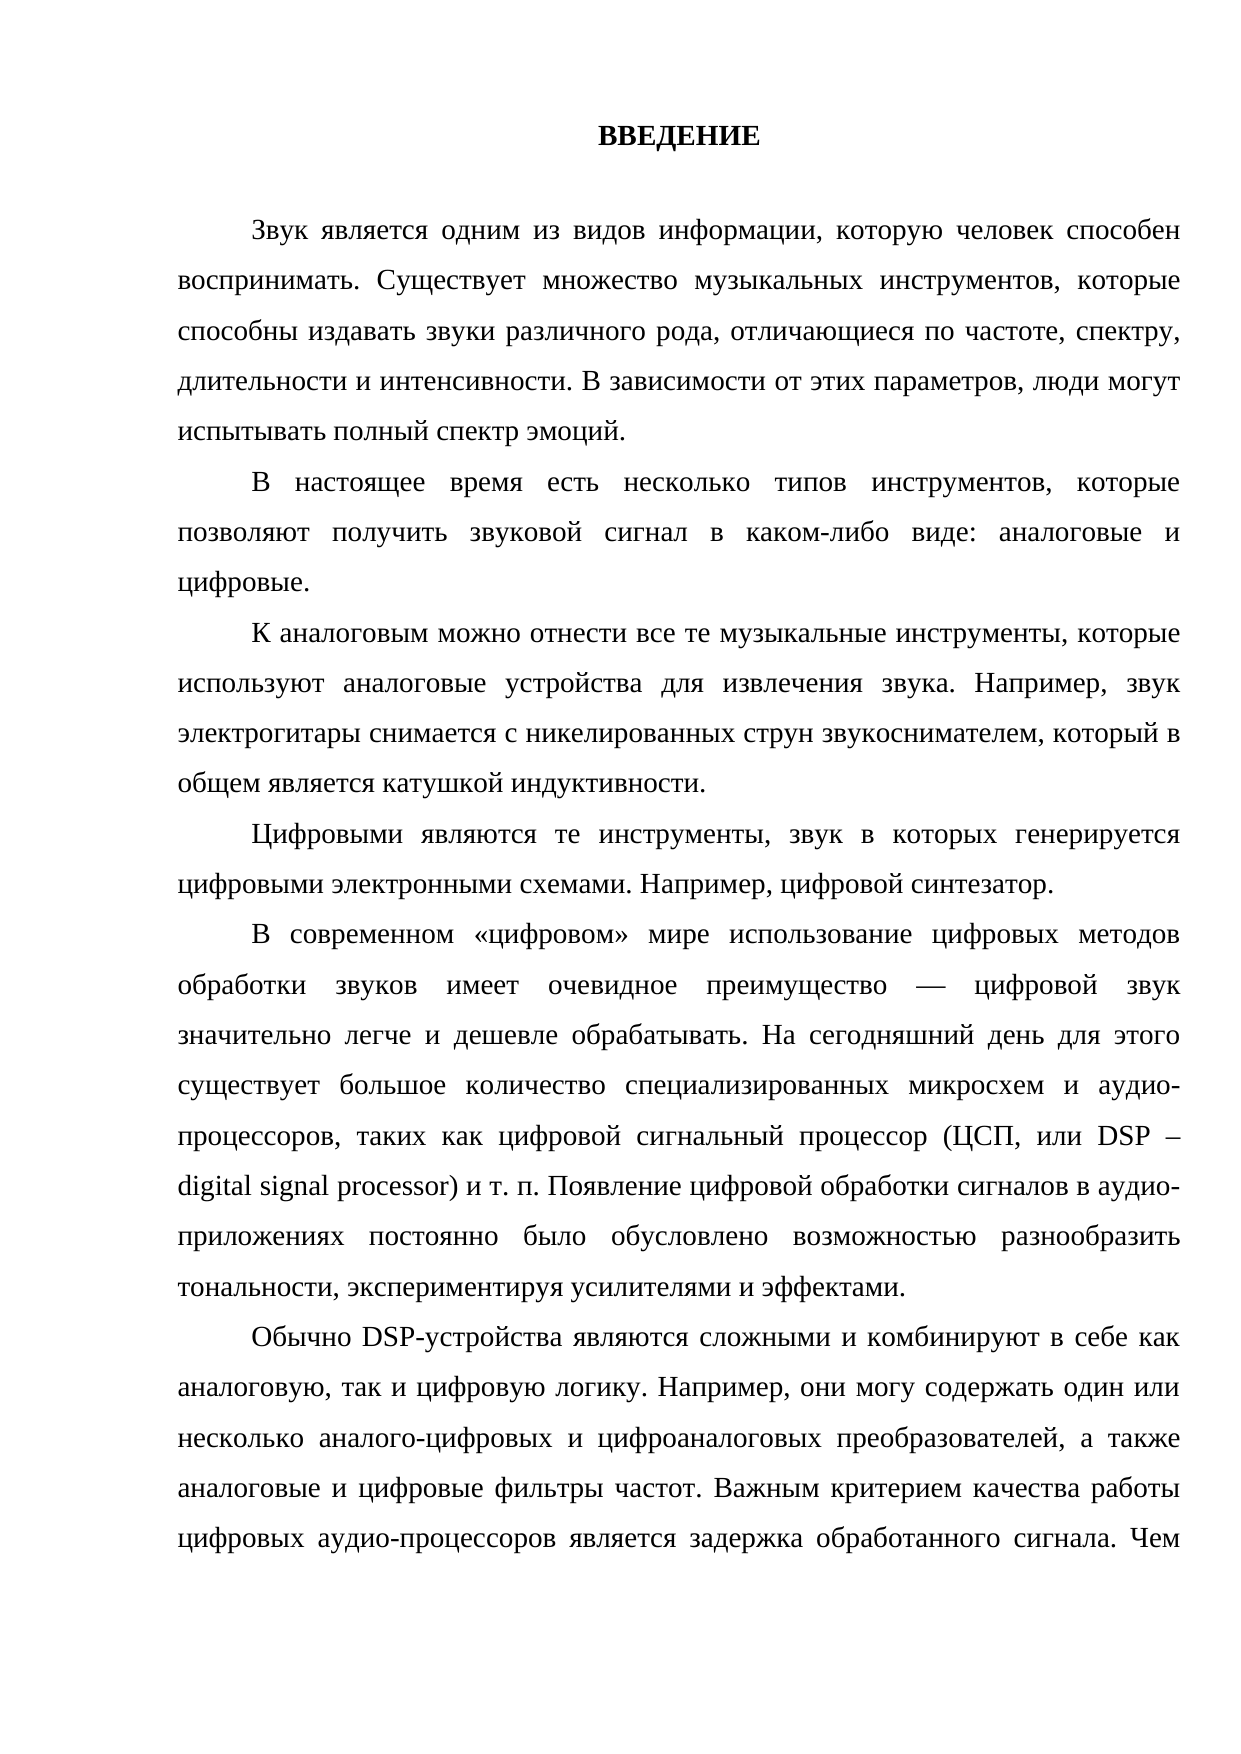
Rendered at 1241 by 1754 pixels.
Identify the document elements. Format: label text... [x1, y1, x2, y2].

text Цифровыми являются те инструменты, звук в которых генерируется цифровыми электронными схемами. Например, цифровой синтезатор. [177, 816, 1181, 900]
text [177, 1319, 1181, 1554]
text Введение [177, 118, 1181, 152]
text Звук является одним из видов информации, которую человек способен воспринимать. Существует множество музыкальных инструментов, которые способны издавать звуки различного рода, отличающиеся по частоте, спектру, длительности и интенсивности. В зависимости от этих параметров, люди могут испытывать полный спектр эмоций. [177, 212, 1181, 447]
text К аналоговым можно отнести все те музыкальные инструменты, которые используют аналоговые устройства для извлечения звука. Например, звук электрогитары снимается с никелированных струн звукоснимателем, который в общем является катушкой индуктивности. [177, 615, 1181, 799]
text В современном «цифровом» мире использование цифровых методов обработки звуков имеет очевидное преимущество — цифровой звук значительно легче и дешевле обрабатывать. На сегодняшний день для этого существует большое количество специализированных микросхем и аудио-процессоров, таких как цифровой сигнальный процессор (ЦСП, или DSP – digital signal processor) и т. п. Появление цифровой обработки сигналов в аудио-приложениях постоянно было обусловлено возможностью разнообразить тональности, экспериментируя усилителями и эффектами. [177, 917, 1181, 1302]
text В настоящее время есть несколько типов инструментов, которые позволяют получить звуковой сигнал в каком-либо виде: аналоговые и цифровые. [177, 464, 1181, 598]
